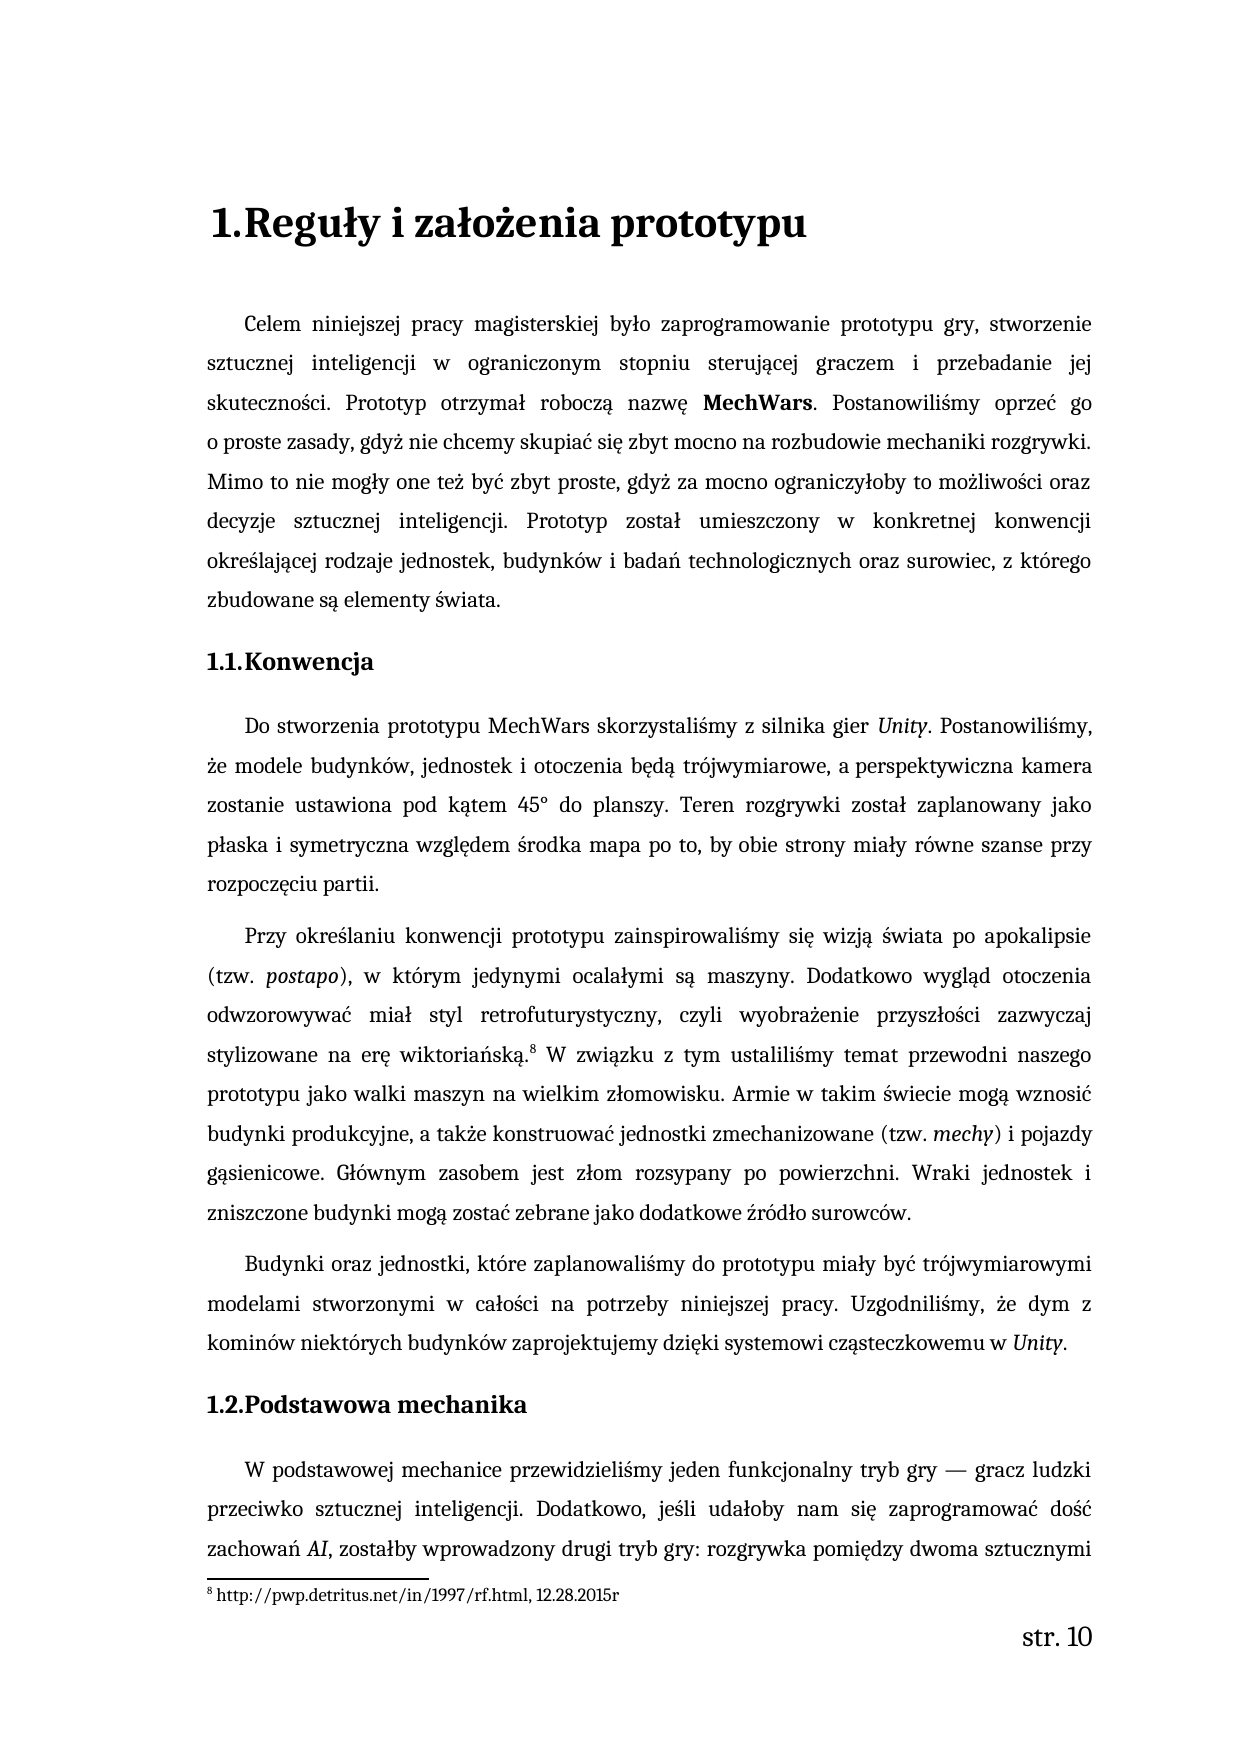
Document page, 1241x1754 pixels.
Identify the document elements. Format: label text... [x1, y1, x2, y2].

text Do stworzenia prototypu MechWars skorzystaliśmy z silnika gier Unity. Postanowiliśmy, że modele budynków, jednostek i otoczenia będą trójwymiarowe, a perspektywiczna kamera zostanie ustawiona pod kątem 45° do planszy. Teren rozgrywki został zaplanowany jako płaska i symetryczna względem środka mapa po to, by obie strony miały równe szanse przy rozpoczęciu partii. [207, 713, 1092, 897]
text Celem niniejszej pracy magisterskiej było zaprogramowanie prototypu gry, stworzenie sztucznej inteligencji w ograniczonym stopniu sterującej graczem i przebadanie jej skuteczności. Prototyp otrzymał roboczą nazwę MechWars. Postanowiliśmy oprzeć go o proste zasady, gdyż nie chcemy skupiać się zbyt mocno na rozbudowie mechaniki rozgrywki. Mimo to nie mogły one też być zbyt proste, gdyż za mocno ograniczyłoby to możliwości oraz decyzje sztucznej inteligencji. Prototyp został umieszczony w konkretnej konwencji określającej rodzaje jednostek, budynków i badań technologicznych oraz surowiec, z którego zbudowane są elementy świata. [207, 311, 1092, 613]
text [207, 1456, 1092, 1562]
subtitle Konwencja [207, 647, 1092, 677]
text Budynki oraz jednostki, które zaplanowaliśmy do prototypu miały być trójwymiarowymi modelami stworzonymi w całości na potrzeby niniejszej pracy. Uzgodniliśmy, że dym z kominów niektórych budynków zaprojektujemy dzięki systemowi cząsteczkowemu w Unity. [207, 1251, 1092, 1357]
subtitle Podstawowa mechanika [207, 1391, 1092, 1421]
subtitle Reguły i założenia prototypu [213, 198, 1092, 248]
text Przy określaniu konwencji prototypu zainspirowaliśmy się wizją świata po apokalipsie (tzw. postapo), w którym jedynymi ocalałymi są maszyny. Dodatkowo wygląd otoczenia odwzorowywać miał styl retrofuturystyczny, czyli wyobrażenie przyszłości zazwyczaj stylizowane na erę wiktoriańską. W związku z tym ustaliliśmy temat przewodni naszego prototypu jako walki maszyn na wielkim złomowisku. Armie w takim świecie mogą wznosić budynki produkcyjne, a także konstruować jednostki zmechanizowane (tzw. mechy) i pojazdy gąsienicowe. Głównym zasobem jest złom rozsypany po powierzchni. Wraki jednostek i zniszczone budynki mogą zostać zebrane jako dodatkowe źródło surowców. [207, 923, 1092, 1226]
